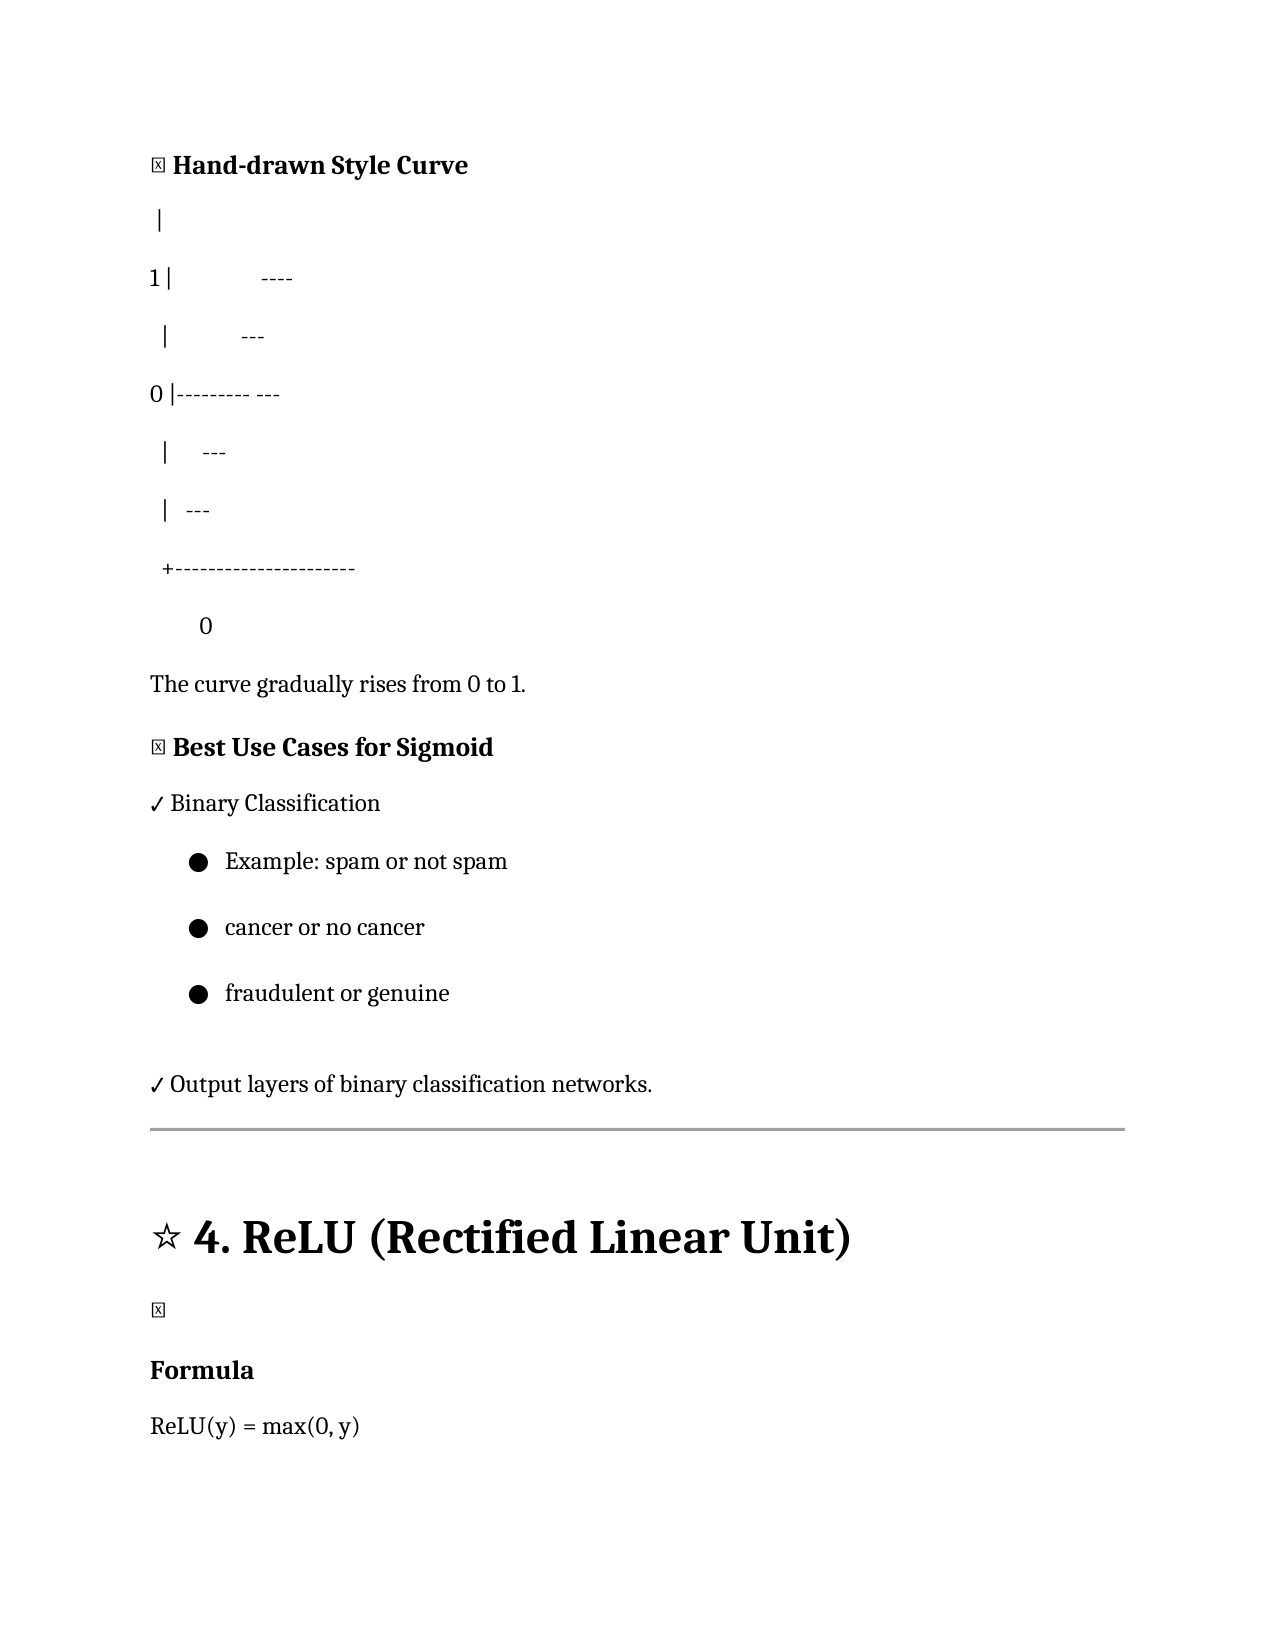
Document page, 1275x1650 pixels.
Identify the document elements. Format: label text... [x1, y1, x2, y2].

list Example: spam or not spam [187, 847, 1125, 908]
text 1 | ---- [150, 264, 1125, 293]
list fraudulent or genuine [187, 979, 1125, 1041]
text ✔ Output layers of binary classification networks. [150, 1070, 1125, 1098]
subtitle 📌 [150, 1295, 1125, 1326]
subtitle ⭐ 4. ReLU (Rectified Linear Unit) [150, 1211, 1125, 1266]
text The curve gradually rises from 0 to 1. [150, 670, 1125, 699]
text +---------------------- [150, 554, 1125, 583]
text | --- [150, 438, 1125, 467]
list cancer or no cancer [187, 913, 1125, 974]
subtitle 📌 Best Use Cases for Sigmoid [150, 732, 1125, 764]
subtitle 📌 Hand-drawn Style Curve [150, 150, 1125, 181]
subtitle Formula [150, 1355, 1125, 1387]
text ✔ Binary Classification [150, 789, 1125, 817]
text 0 |--------- --- [150, 380, 1125, 409]
text | --- [150, 496, 1125, 525]
text | [150, 206, 1125, 235]
text ReLU(y) = max(0, y) [150, 1412, 1125, 1440]
text | --- [150, 322, 1125, 351]
text 0 [150, 612, 1125, 641]
